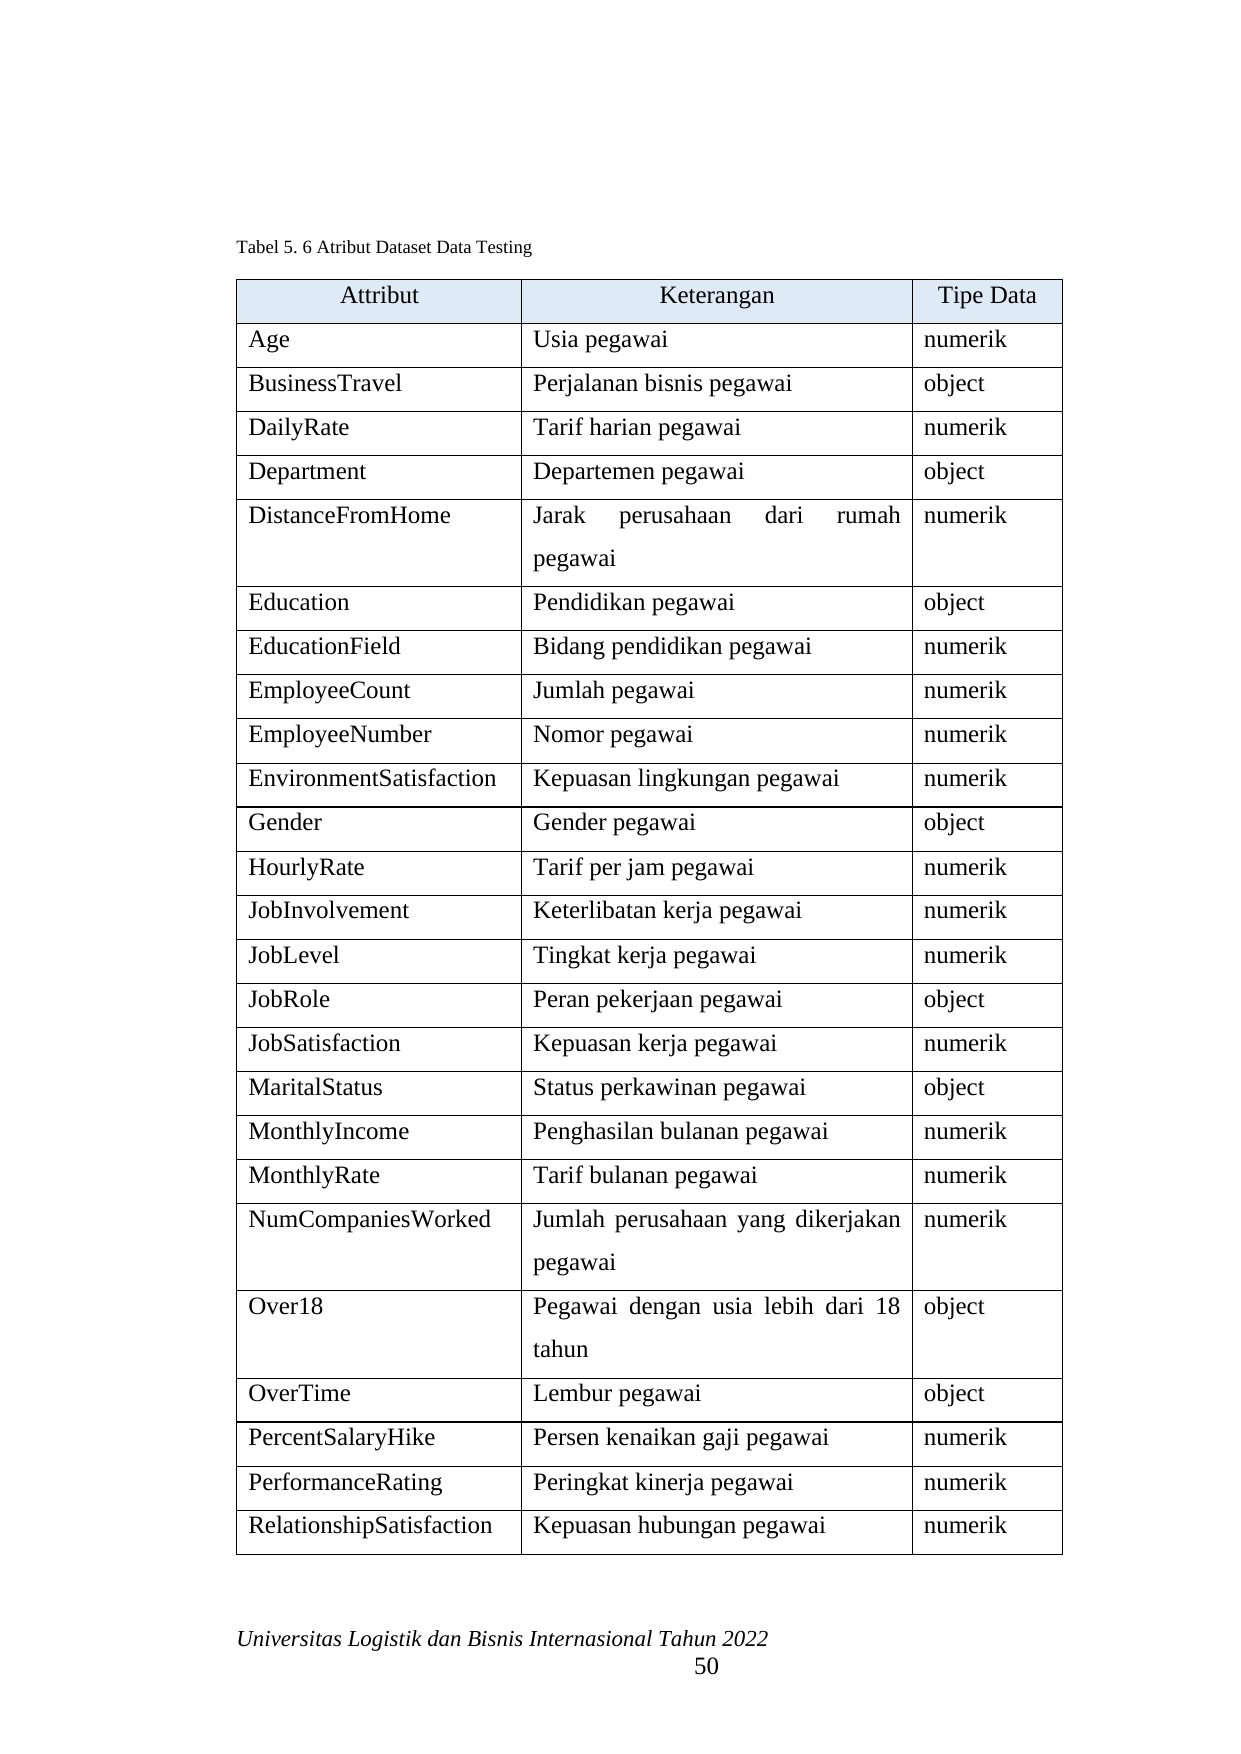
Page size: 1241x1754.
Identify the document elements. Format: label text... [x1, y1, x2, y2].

table_cell JobSatisfaction [237, 1028, 521, 1071]
table_cell Nomor pegawai [522, 719, 912, 762]
table_cell Gender [237, 808, 521, 851]
table_cell Gender pegawai [522, 808, 912, 851]
table_cell numerik [913, 1467, 1062, 1509]
table_cell numerik [913, 324, 1062, 367]
table_cell Tarif harian pegawai [522, 412, 912, 455]
table_cell MonthlyIncome [237, 1116, 521, 1159]
table_cell Perjalanan bisnis pegawai [522, 368, 912, 411]
table_cell numerik [913, 500, 1062, 586]
table_cell Kepuasan hubungan pegawai [522, 1511, 912, 1554]
table_header Tipe Data [913, 280, 1062, 323]
table_cell object [913, 456, 1062, 499]
table_cell numerik [913, 1204, 1062, 1290]
text Tabel 5. 6 Atribut Dataset Data Testing [236, 236, 1063, 258]
table_cell Pegawai dengan usia lebih dari 18 tahun [522, 1291, 912, 1377]
table_cell RelationshipSatisfaction [237, 1511, 521, 1554]
table_cell OverTime [237, 1379, 521, 1421]
table_cell Status perkawinan pegawai [522, 1072, 912, 1115]
table_cell numerik [913, 1160, 1062, 1203]
table_cell HourlyRate [237, 852, 521, 894]
table_cell Penghasilan bulanan pegawai [522, 1116, 912, 1159]
table_cell Keterlibatan kerja pegawai [522, 896, 912, 939]
table_cell numerik [913, 896, 1062, 939]
table_cell Tarif bulanan pegawai [522, 1160, 912, 1203]
table_cell Usia pegawai [522, 324, 912, 367]
table_cell Age [237, 324, 521, 367]
table_cell numerik [913, 719, 1062, 762]
table_cell DailyRate [237, 412, 521, 455]
table_cell object [913, 808, 1062, 851]
table_cell Departemen pegawai [522, 456, 912, 499]
table_cell numerik [913, 940, 1062, 983]
table_cell JobLevel [237, 940, 521, 983]
table_cell numerik [913, 1116, 1062, 1159]
table_cell Bidang pendidikan pegawai [522, 631, 912, 674]
table_header Keterangan [522, 280, 912, 323]
table_cell Lembur pegawai [522, 1379, 912, 1421]
table_cell numerik [913, 412, 1062, 455]
table_cell BusinessTravel [237, 368, 521, 411]
table_cell Jumlah pegawai [522, 675, 912, 718]
table_cell numerik [913, 675, 1062, 718]
table_cell JobRole [237, 984, 521, 1027]
table_cell Over18 [237, 1291, 521, 1377]
table_cell numerik [913, 852, 1062, 894]
table_cell Peran pekerjaan pegawai [522, 984, 912, 1027]
table_cell MaritalStatus [237, 1072, 521, 1115]
table_cell numerik [913, 631, 1062, 674]
table_cell Jarak perusahaan dari rumah pegawai [522, 500, 912, 586]
table_cell object [913, 1379, 1062, 1421]
table_cell object [913, 984, 1062, 1027]
table_cell numerik [913, 1511, 1062, 1554]
table_cell Peringkat kinerja pegawai [522, 1467, 912, 1509]
table_cell object [913, 587, 1062, 630]
table_cell JobInvolvement [237, 896, 521, 939]
table_cell object [913, 368, 1062, 411]
table_cell object [913, 1291, 1062, 1377]
table_cell Kepuasan lingkungan pegawai [522, 764, 912, 806]
table_cell PercentSalaryHike [237, 1423, 521, 1466]
table_cell Kepuasan kerja pegawai [522, 1028, 912, 1071]
table_cell EducationField [237, 631, 521, 674]
table_cell DistanceFromHome [237, 500, 521, 586]
table_cell Department [237, 456, 521, 499]
table_cell Tarif per jam pegawai [522, 852, 912, 894]
table_cell EmployeeNumber [237, 719, 521, 762]
table_cell Tingkat kerja pegawai [522, 940, 912, 983]
table_cell Persen kenaikan gaji pegawai [522, 1423, 912, 1466]
table_cell numerik [913, 1028, 1062, 1071]
table_header Attribut [237, 280, 521, 323]
table_cell NumCompaniesWorked [237, 1204, 521, 1290]
table_cell EnvironmentSatisfaction [237, 764, 521, 806]
table_cell MonthlyRate [237, 1160, 521, 1203]
table_cell Pendidikan pegawai [522, 587, 912, 630]
table_cell EmployeeCount [237, 675, 521, 718]
table_cell numerik [913, 1423, 1062, 1466]
table_cell numerik [913, 764, 1062, 806]
table_cell Education [237, 587, 521, 630]
table_cell object [913, 1072, 1062, 1115]
table_cell PerformanceRating [237, 1467, 521, 1509]
table_cell Jumlah perusahaan yang dikerjakan pegawai [522, 1204, 912, 1290]
